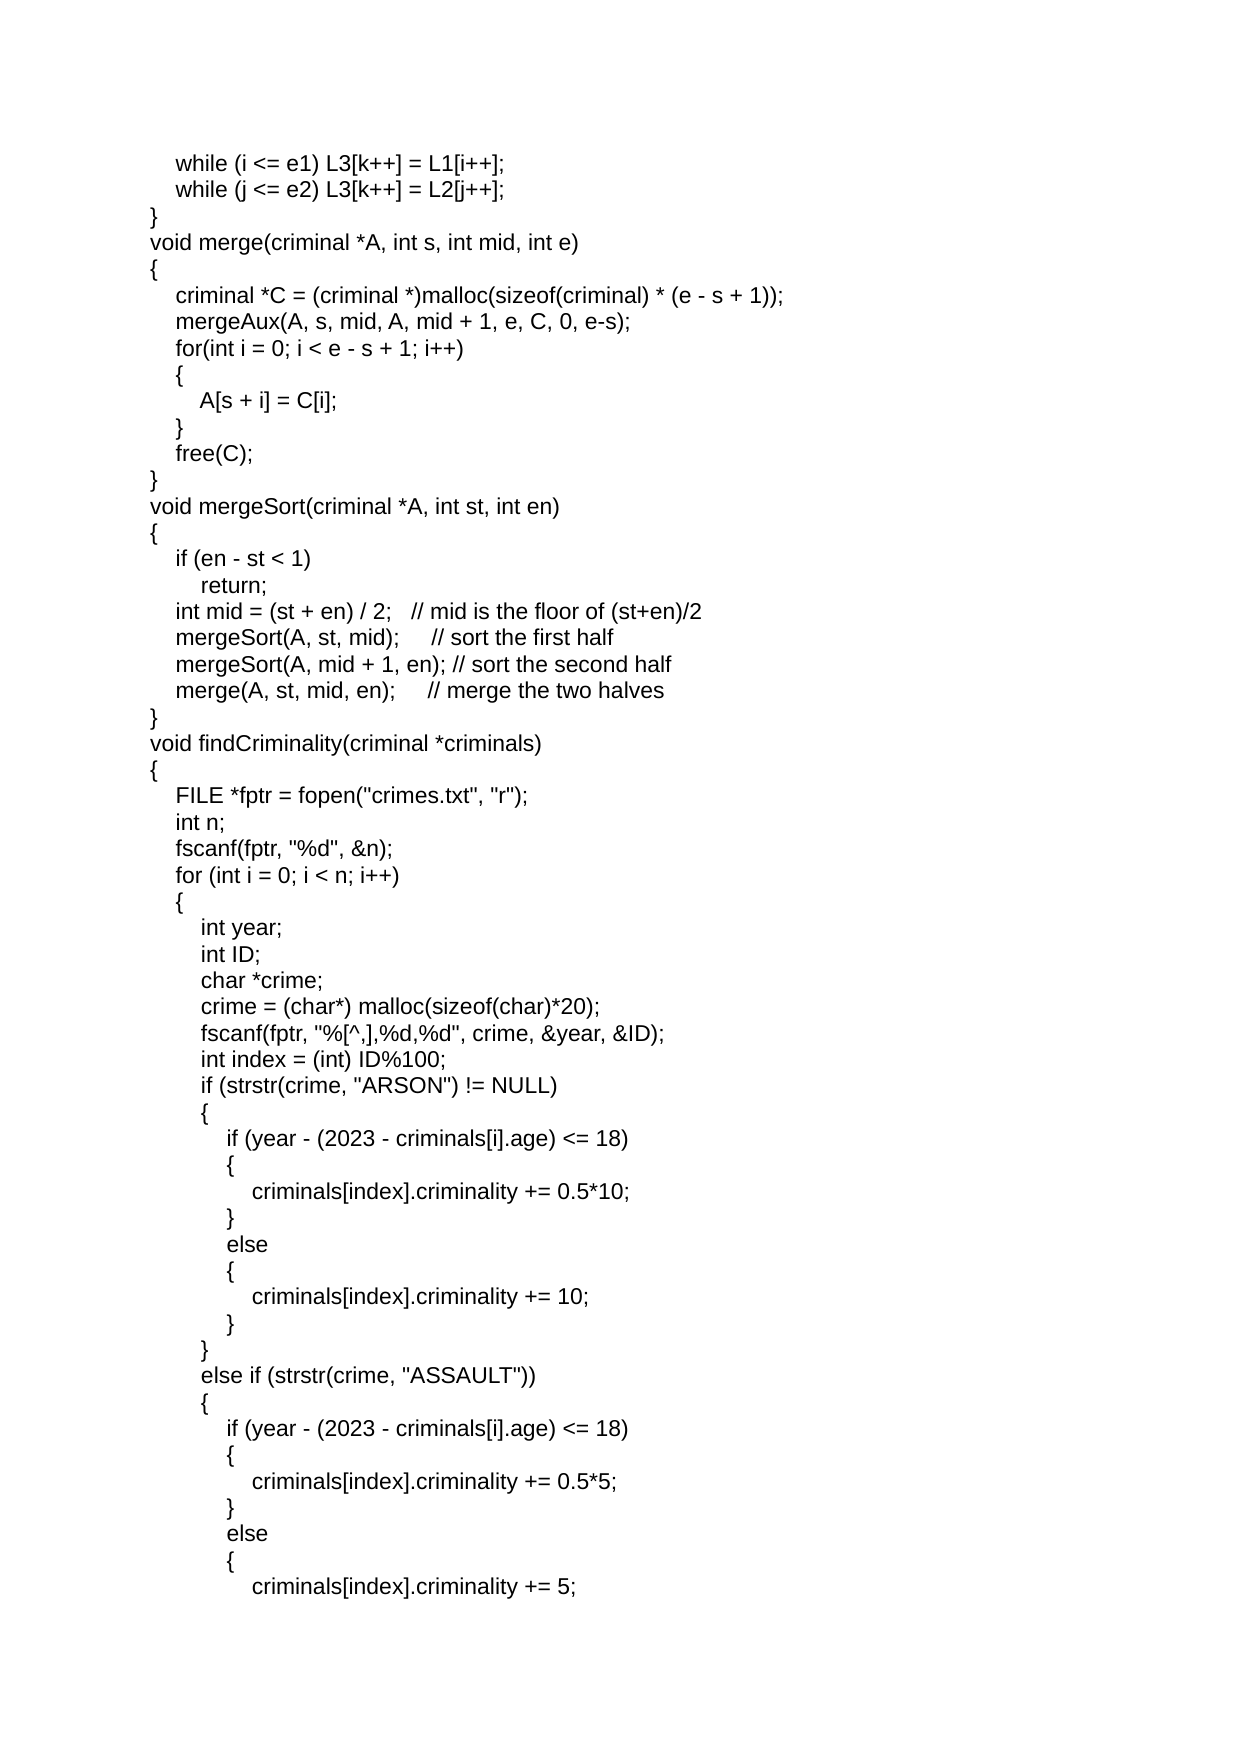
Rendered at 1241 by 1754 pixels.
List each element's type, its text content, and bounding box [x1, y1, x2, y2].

text } [150, 413, 1090, 440]
text criminals[index].criminality += 0.5*5; [150, 1468, 1090, 1494]
text { [150, 519, 1090, 545]
text { [150, 1389, 1090, 1415]
text for(int i = 0; i < e - s + 1; i++) [150, 334, 1090, 361]
text crime = (char*) malloc(sizeof(char)*20); [150, 993, 1090, 1020]
text if (year - (2023 - criminals[i].age) <= 18) [150, 1125, 1090, 1151]
text { [150, 1547, 1090, 1573]
text void merge(criminal *A, int s, int mid, int e) [150, 229, 1090, 255]
text { [150, 361, 1090, 387]
text } [150, 1204, 1090, 1231]
text void mergeSort(criminal *A, int st, int en) [150, 493, 1090, 519]
text else if (strstr(crime, "ASSAULT")) [150, 1362, 1090, 1389]
text criminals[index].criminality += 10; [150, 1283, 1090, 1309]
text mergeAux(A, s, mid, A, mid + 1, e, C, 0, e-s); [150, 308, 1090, 334]
text while (j <= e2) L3[k++] = L2[j++]; [150, 176, 1090, 203]
text criminal *C = (criminal *)malloc(sizeof(criminal) * (e - s + 1)); [150, 282, 1090, 308]
text fscanf(fptr, "%[^,],%d,%d", crime, &year, &ID); [150, 1020, 1090, 1046]
text FILE *fptr = fopen("crimes.txt", "r"); [150, 782, 1090, 809]
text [150, 1415, 1090, 1441]
text else [150, 1520, 1090, 1547]
text int ID; [150, 941, 1090, 967]
text { [150, 255, 1090, 282]
text criminals[index].criminality += 0.5*10; [150, 1178, 1090, 1204]
text } [150, 1336, 1090, 1362]
text void findCriminality(criminal *criminals) [150, 730, 1090, 756]
text while (i <= e1) L3[k++] = L1[i++]; [150, 150, 1090, 176]
text fscanf(fptr, "%d", &n); [150, 835, 1090, 862]
text merge(A, st, mid, en); // merge the two halves [150, 677, 1090, 703]
text A[s + i] = C[i]; [150, 387, 1090, 413]
text else [150, 1231, 1090, 1257]
text { [150, 1257, 1090, 1283]
text } [150, 203, 1090, 229]
text criminals[index].criminality += 5; [150, 1573, 1090, 1599]
text for (int i = 0; i < n; i++) [150, 862, 1090, 888]
text char *crime; [150, 967, 1090, 993]
text { [150, 1099, 1090, 1125]
text if (en - st < 1) [150, 545, 1090, 572]
text return; [150, 572, 1090, 598]
text } [150, 1494, 1090, 1520]
text mergeSort(A, mid + 1, en); // sort the second half [150, 651, 1090, 677]
text { [150, 1441, 1090, 1468]
text { [150, 1151, 1090, 1178]
text free(C); [150, 440, 1090, 466]
text if (strstr(crime, "ARSON") != NULL) [150, 1072, 1090, 1099]
text mergeSort(A, st, mid); // sort the first half [150, 624, 1090, 651]
text int mid = (st + en) / 2; // mid is the floor of (st+en)/2 [150, 598, 1090, 624]
text int n; [150, 809, 1090, 835]
text } [150, 703, 1090, 730]
text { [150, 888, 1090, 914]
text { [150, 756, 1090, 782]
text } [150, 466, 1090, 493]
text int index = (int) ID%100; [150, 1046, 1090, 1072]
text } [150, 1309, 1090, 1336]
text int year; [150, 914, 1090, 941]
